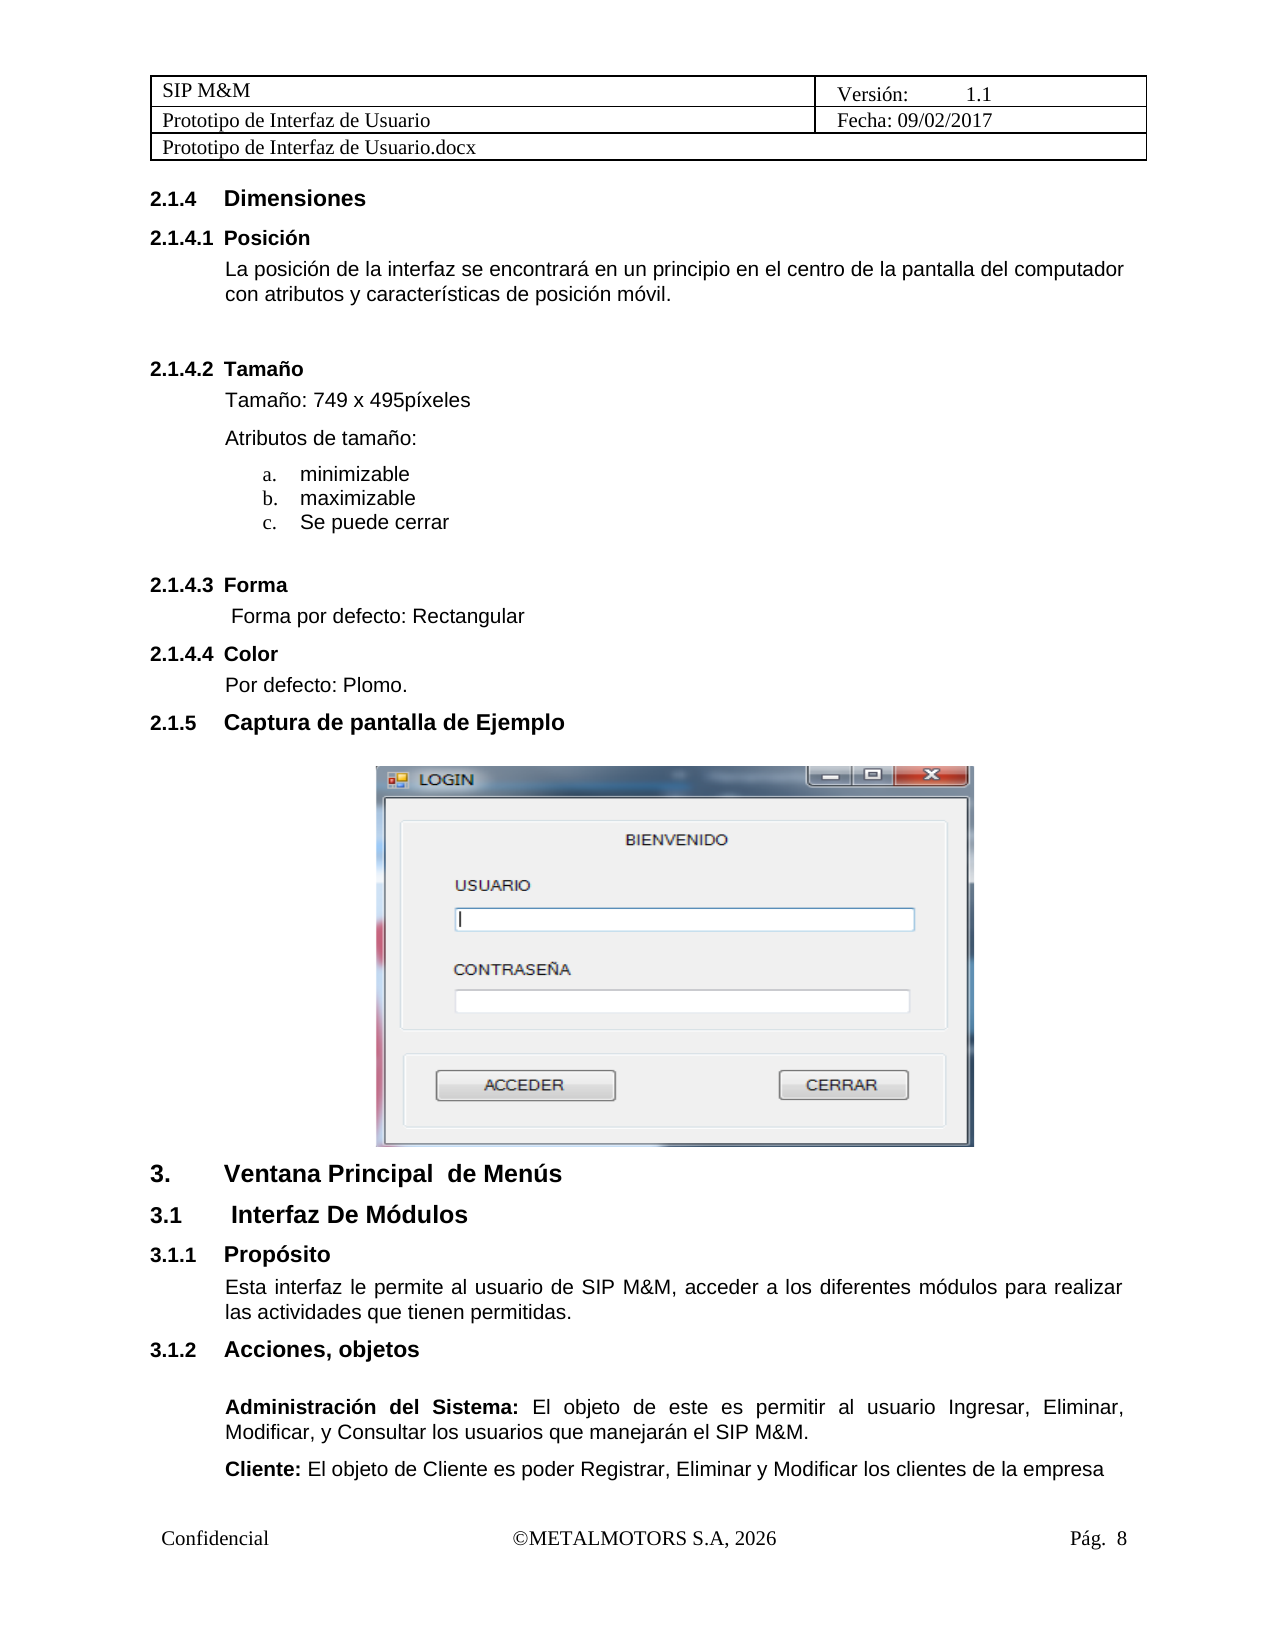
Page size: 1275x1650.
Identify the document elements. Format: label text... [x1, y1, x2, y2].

subtitle Acciones, objetos [150, 1336, 1125, 1363]
text Atributos de tamaño: [225, 424, 1125, 449]
subtitle Captura de pantalla de Ejemplo [150, 709, 1125, 736]
picture [375, 766, 975, 1147]
text La posición de la interfaz se encontrará en un principio en el centro de la pantalla del computador con atributos y características de posición móvil. [225, 256, 1125, 306]
subtitle Forma [150, 572, 1125, 597]
subtitle Posición [150, 224, 1125, 249]
list minimizable [262, 462, 1125, 486]
subtitle Ventana Principal de Menús [150, 1159, 1125, 1188]
subtitle Color [150, 641, 1125, 666]
text Forma por defecto: Rectangular [225, 603, 1125, 628]
subtitle Dimensiones [150, 185, 1125, 212]
text Por defecto: Plomo. [225, 672, 1125, 697]
text Esta interfaz le permite al usuario de SIP M&M, acceder a los diferentes módulos para realizar las actividades que tienen permitidas. [225, 1274, 1125, 1324]
text Administración del Sistema: El objeto de este es permitir al usuario Ingresar, Eliminar, Modificar, y Consultar los usuarios que manejarán el SIP M&M. [225, 1394, 1125, 1444]
text Tamaño: 749 x 495píxeles [225, 387, 1125, 412]
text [225, 1457, 1125, 1481]
subtitle Propósito [150, 1241, 1125, 1268]
subtitle Tamaño [150, 356, 1125, 381]
list Se puede cerrar [262, 510, 1125, 534]
list maximizable [262, 486, 1125, 510]
subtitle Interfaz De Módulos [150, 1200, 1125, 1229]
